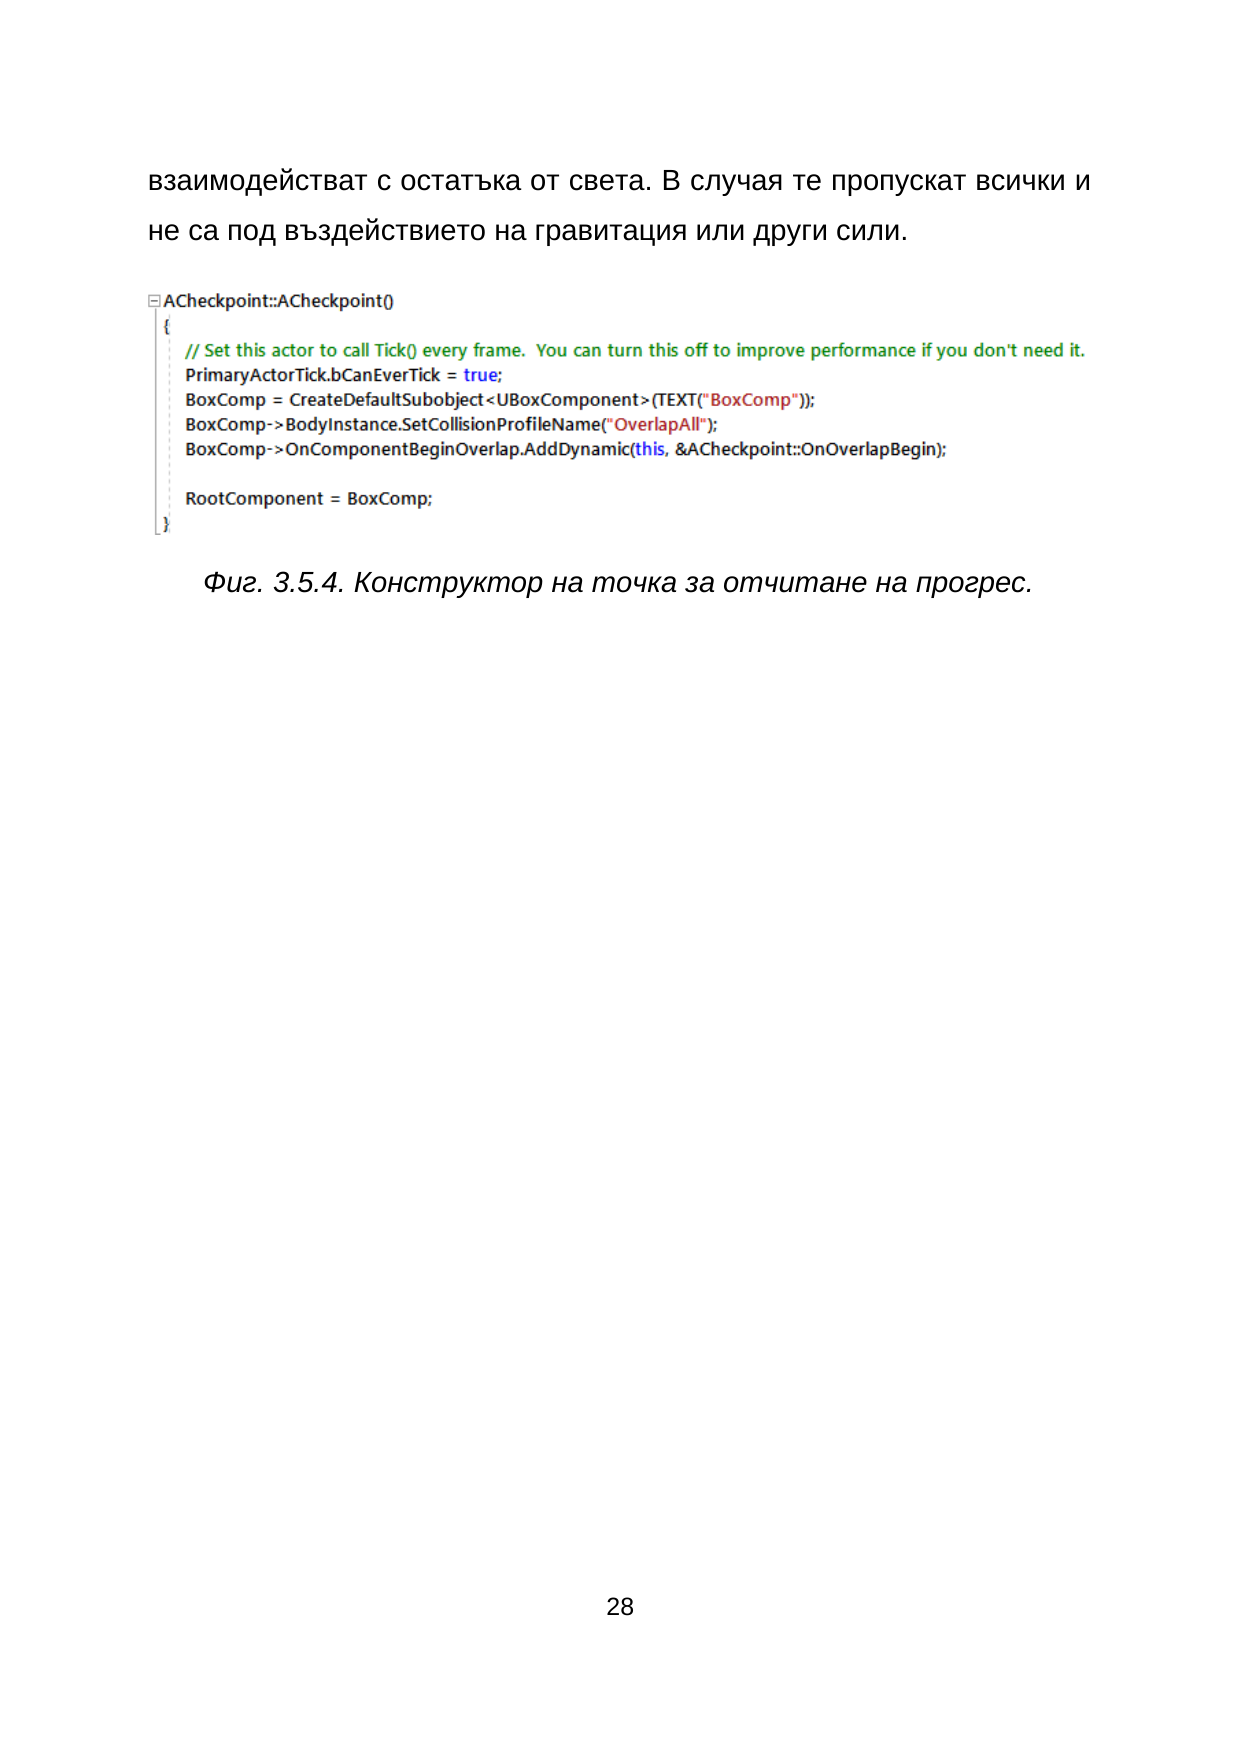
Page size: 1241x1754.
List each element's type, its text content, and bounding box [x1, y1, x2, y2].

text Фиг. 3.5.4. Конструктор на точка за отчитане на прогрес. [148, 565, 1093, 599]
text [148, 162, 1093, 246]
picture [147, 288, 1093, 535]
